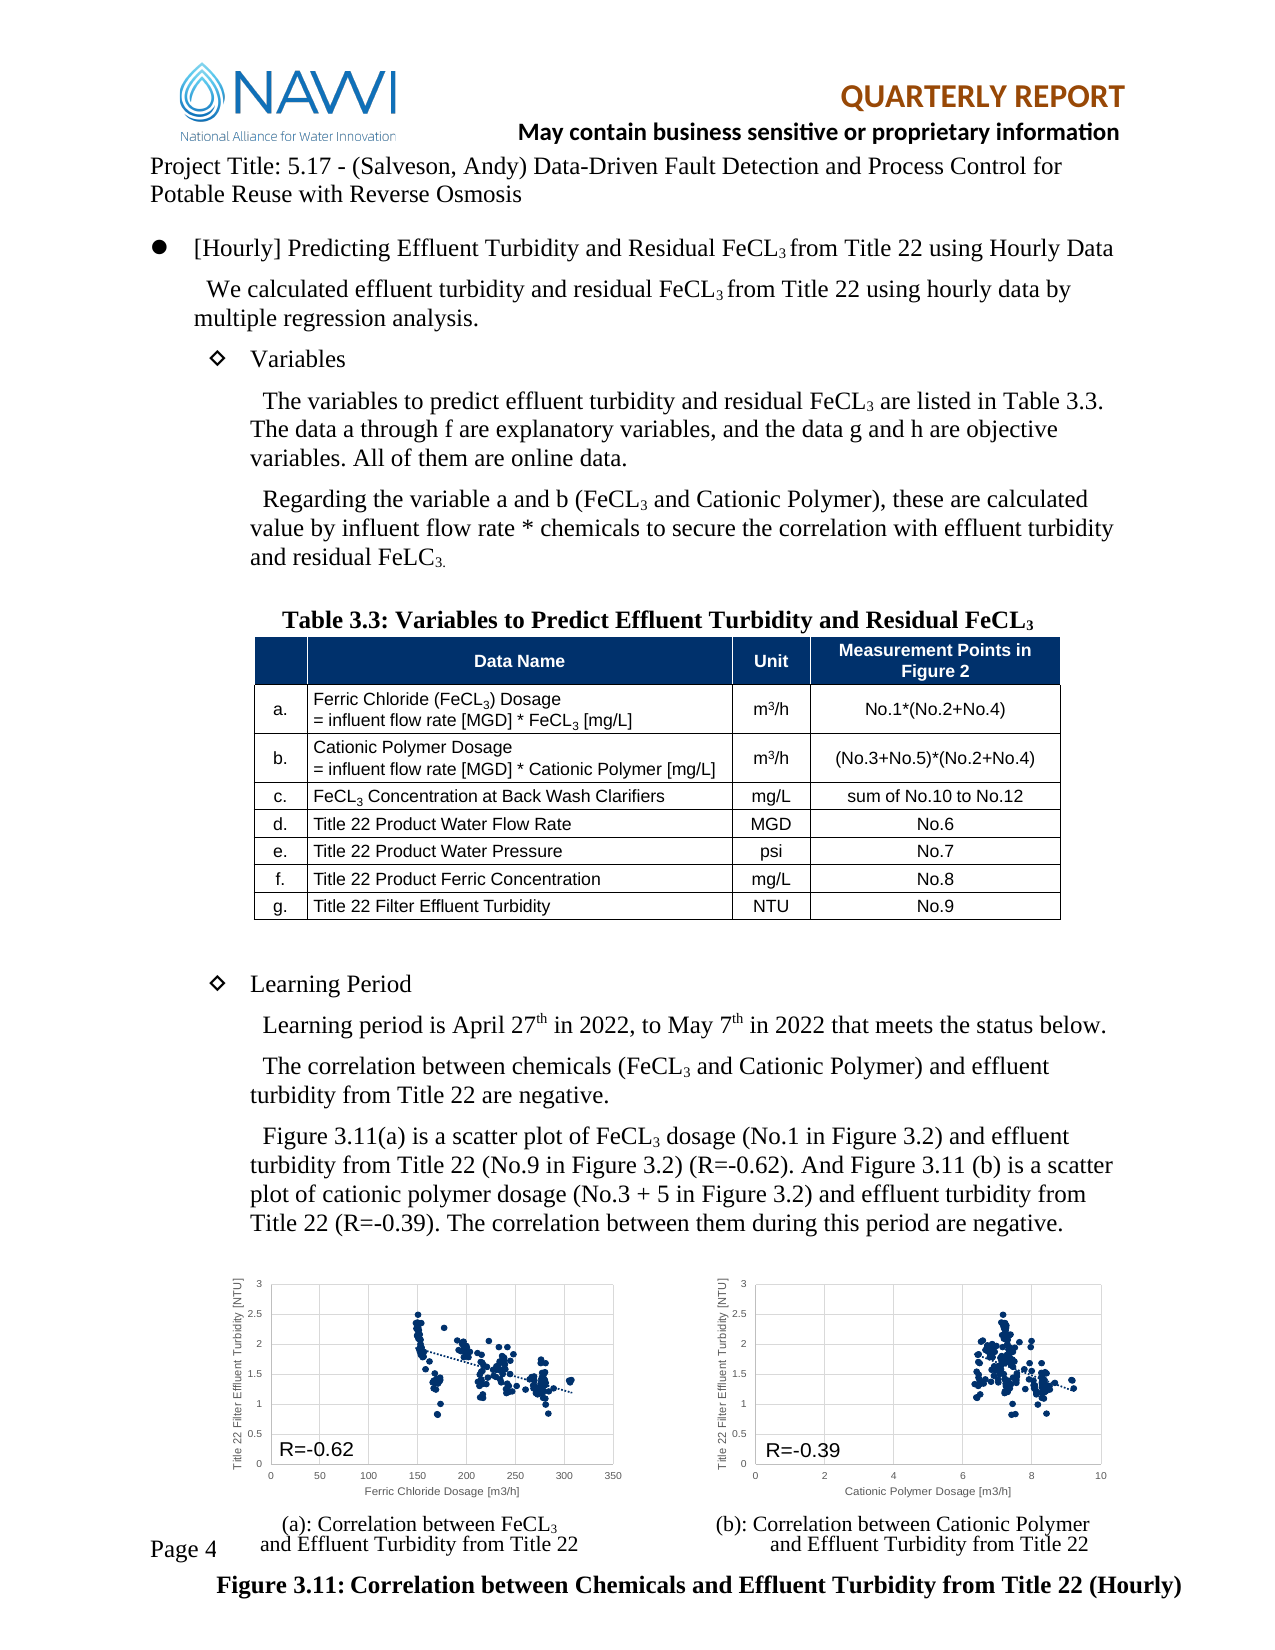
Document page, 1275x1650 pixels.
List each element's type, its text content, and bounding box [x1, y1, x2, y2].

list Figure 3.11(a) is a scatter plot of FeCL3 dosage (No.1 in Figure 2) and effluent turbidity from Title 22 (No.9 in Figure 3.2) (R=-0.62). And Figure 3.11 (b) is a scatter plot of cationic polymer dosage (No.3 + 5 in Figure 3.2) and effluent turbidity from Title 22 (R=-0.39). The correlation between them during this period are negative. [250, 1121, 1125, 1236]
list [Hourly] Predicting Effluent Turbidity and Residual FeCL3 from Title 22 using Hourly Data [150, 233, 1125, 262]
list We calculated effluent turbidity and residual FeCL3 from Title 22 using hourly data by multiple regression analysis. [194, 274, 1125, 332]
list The variables to predict effluent turbidity and residual FeCL3 are listed in Table 3.3. The data a through f are explanatory variables, and the data g and h are objective variables. All of them are online data. [250, 386, 1125, 472]
list Regarding the variable a and b (FeCL3 and Cationic Polymer), these are calculated value by influent flow rate * chemicals to secure the correlation with effluent turbidity and residual FeLC3. [250, 484, 1125, 571]
list Variables [206, 344, 1125, 373]
list Learning period is April 27th in 2022, to May 7th in 2022 that meets the status below. [250, 1010, 1125, 1039]
list The correlation between chemicals (FeCL3 and Cationic Polymer) and effluent turbidity from Title 22 are negative. [250, 1051, 1125, 1109]
list Learning Period [206, 969, 1125, 998]
